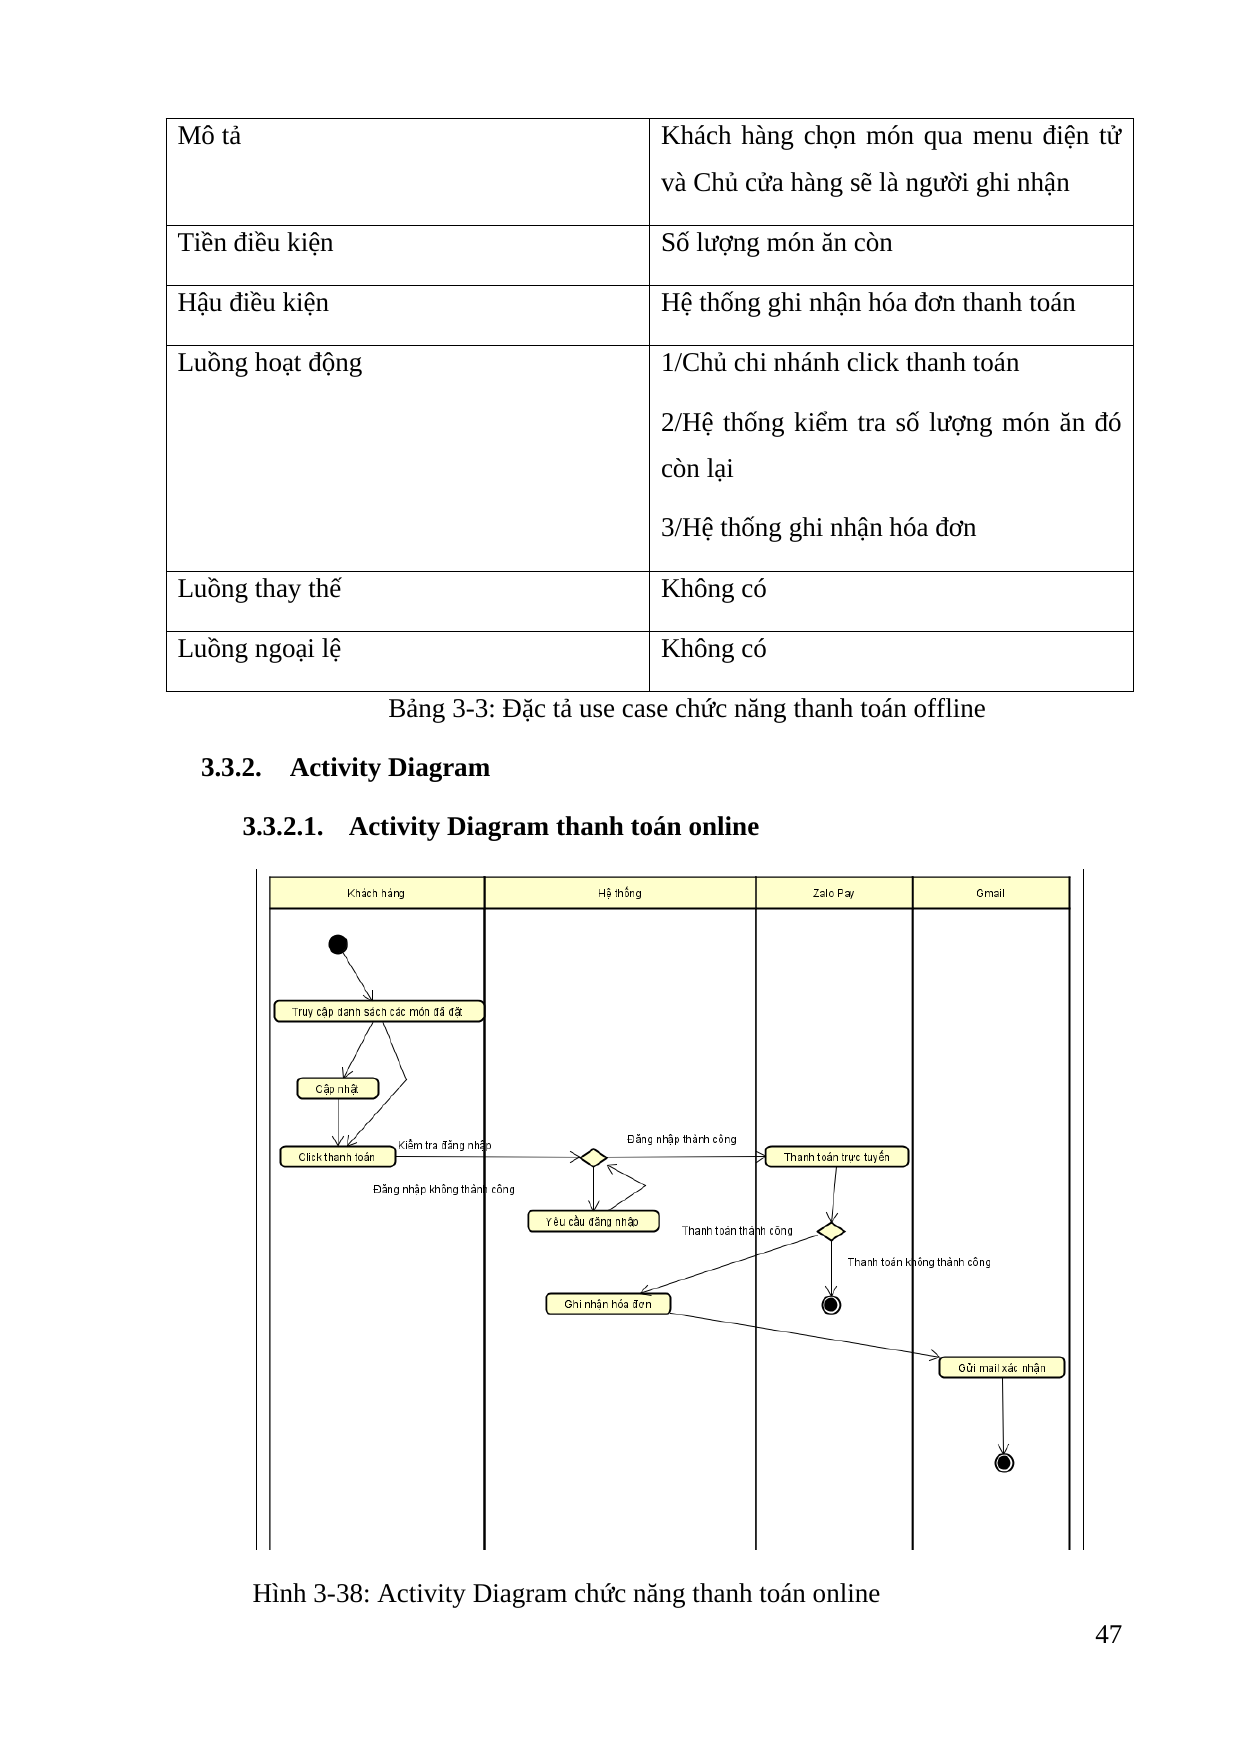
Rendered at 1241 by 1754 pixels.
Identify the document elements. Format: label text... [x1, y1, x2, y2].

table_cell Số lượng món ăn còn [650, 226, 1133, 285]
table_cell Hậu điều kiện [167, 286, 649, 345]
table_cell Luồng thay thế [167, 572, 649, 631]
table_cell 1/Chủ chi nhánh click thanh toán 2/Hệ thống kiểm tra số lượng món ăn đó còn lại 3/Hệ thống ghi nhận hóa đơn [650, 346, 1133, 571]
table_cell Tiền điều kiện [167, 226, 649, 285]
table_cell Không có [650, 572, 1133, 631]
subtitle Activity Diagram [201, 751, 1122, 782]
table_cell Khách hàng chọn món qua menu điện tử và Chủ cửa hàng sẽ là người ghi nhận [650, 119, 1133, 225]
table_cell Hệ thống ghi nhận hóa đơn thanh toán [650, 286, 1133, 345]
table_cell Không có [650, 632, 1133, 691]
table_cell Luồng hoạt động [167, 346, 649, 571]
subtitle Activity Diagram thanh toán online [242, 810, 1122, 842]
table_cell Mô tả [167, 119, 649, 225]
picture [252, 869, 1198, 1550]
table_cell Luồng ngoại lệ [167, 632, 649, 691]
